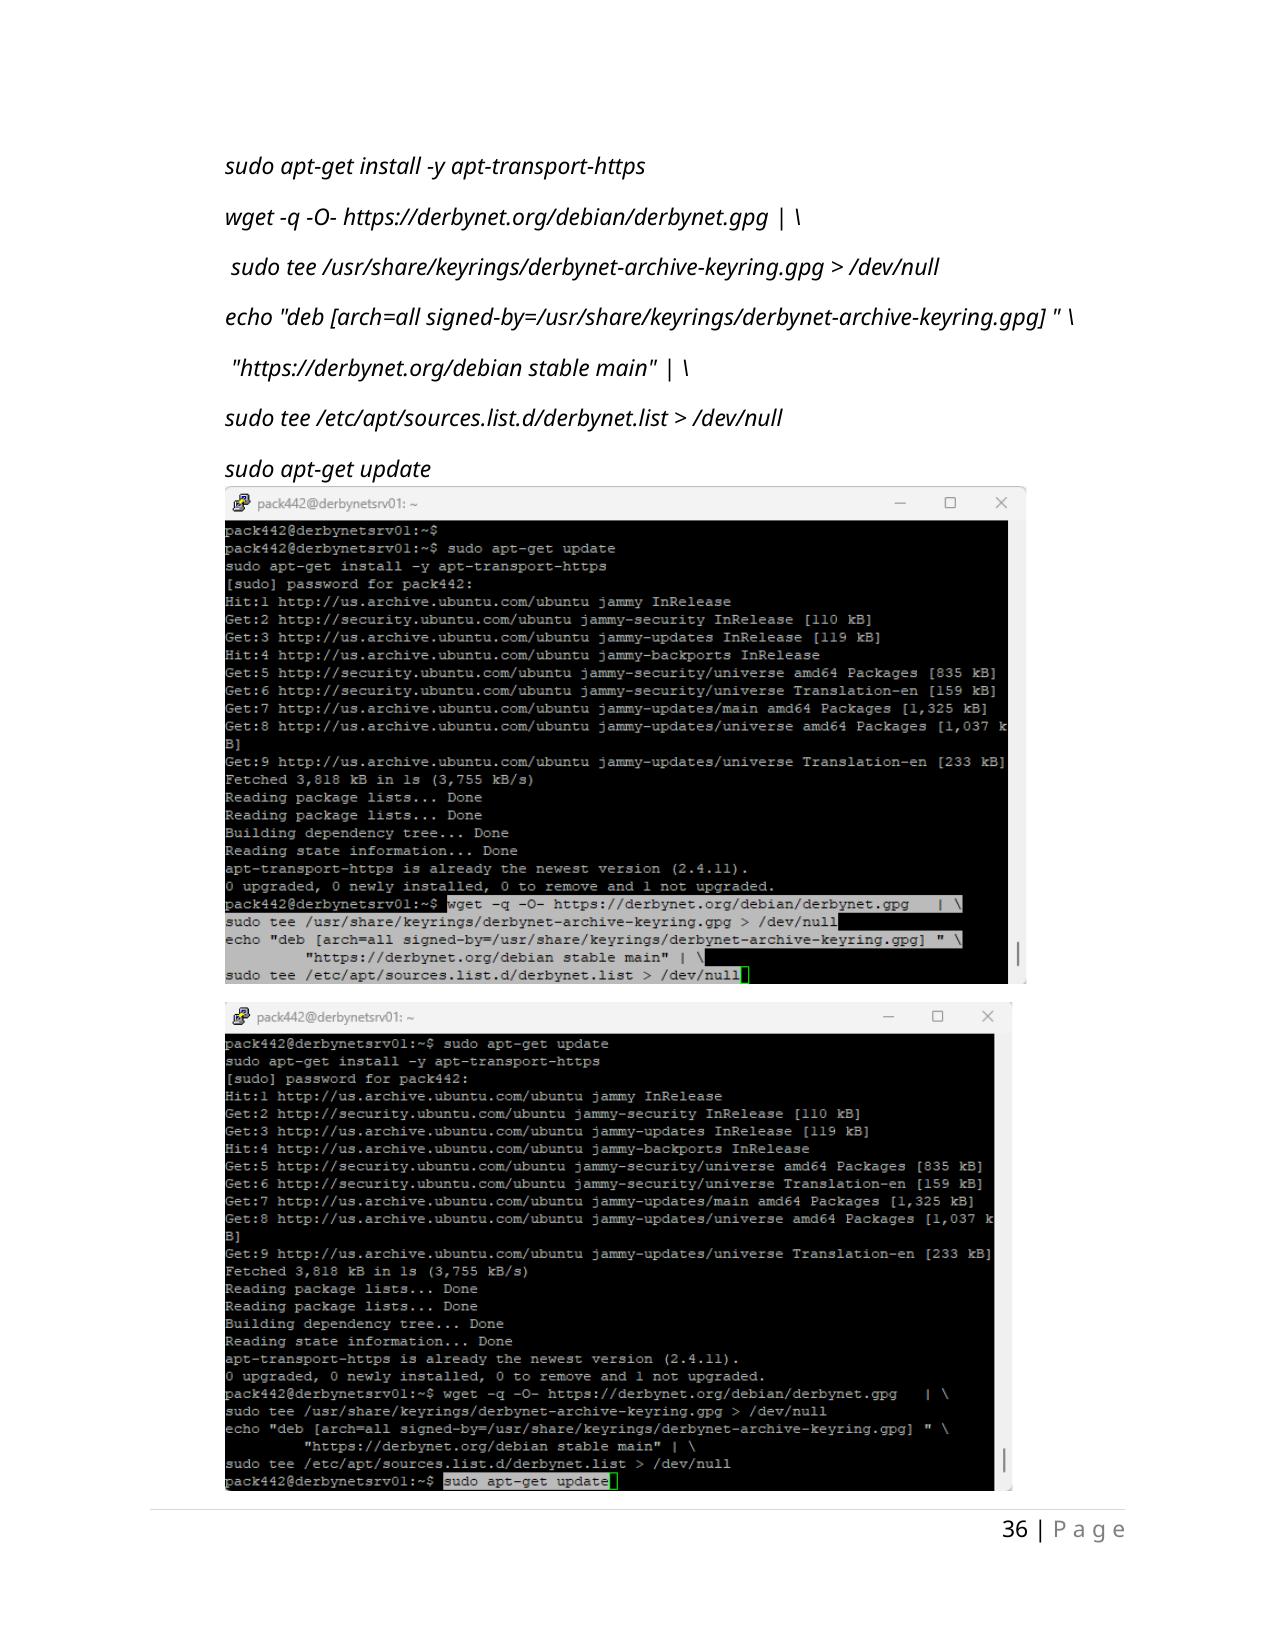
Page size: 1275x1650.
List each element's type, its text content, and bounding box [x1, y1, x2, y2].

text "https://derbynet.org/debian stable main" | \ [225, 352, 1125, 383]
text sudo tee /etc/apt/sources.list.d/derbynet.list > /dev/null [225, 402, 1125, 433]
picture [225, 1002, 1013, 1491]
picture [225, 486, 1027, 984]
text sudo tee /usr/share/keyrings/derbynet-archive-keyring.gpg > /dev/null [225, 251, 1125, 282]
text echo "deb [arch=all signed-by=/usr/share/keyrings/derbynet-archive-keyring.gpg] " \ [225, 301, 1125, 332]
text wget -q -O- https://derbynet.org/debian/derbynet.gpg | \ [225, 200, 1125, 232]
text sudo apt-get install -y apt-transport-https [225, 150, 1125, 181]
